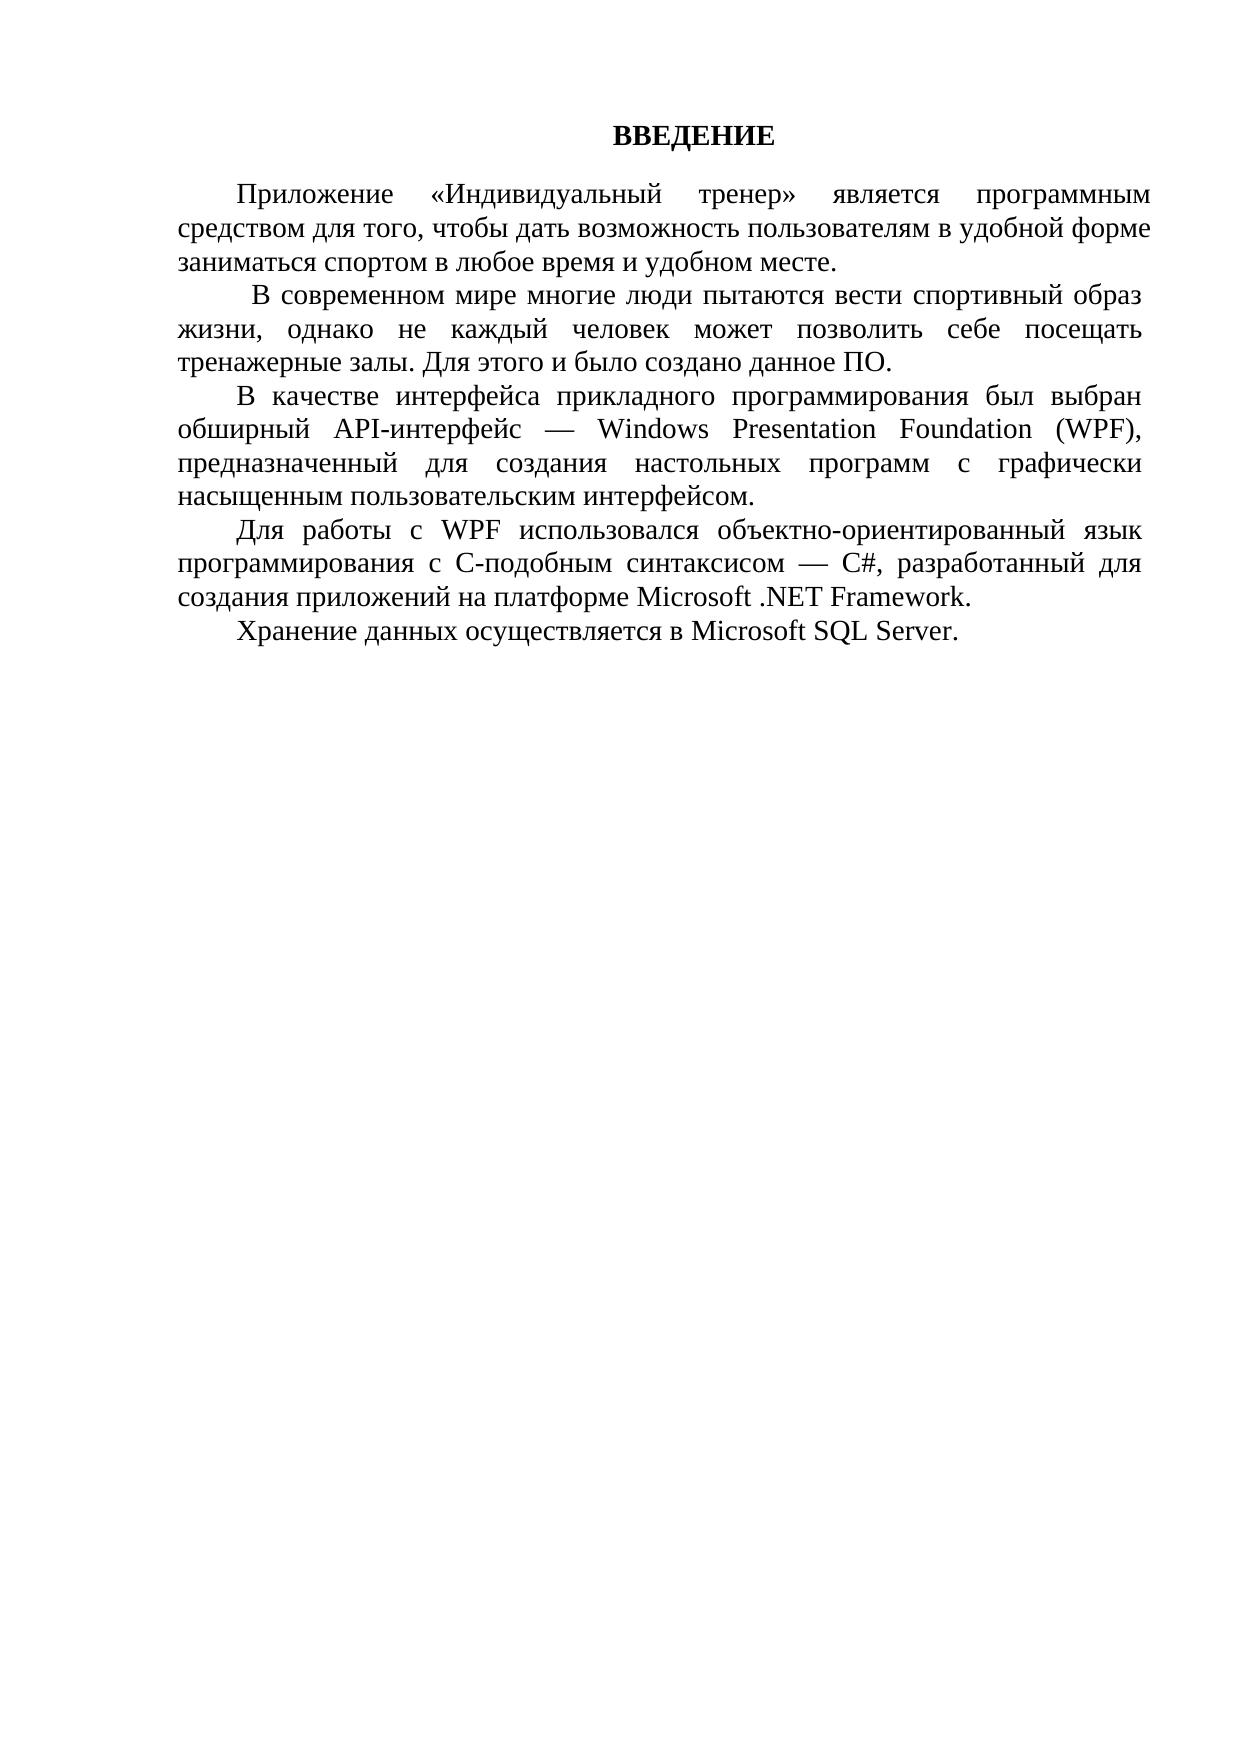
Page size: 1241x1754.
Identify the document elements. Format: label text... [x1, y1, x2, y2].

text В качестве интерфейса приклaдного программирования был выбран обширный API-интерфейс — Windows Presentation Foundation (WPF), предназначенный для создания настольных программ с графически насыщенным пользовательским интерфейсом. [177, 378, 1143, 512]
text Для работы с WPF использовался объектно-ориентированный язык программирования с С-подобным синтаксисом — С#, разработанный для создания приложений на платформе Microsoft .NET Framework. [177, 512, 1143, 613]
subtitle ВВЕДЕНИЕ [177, 118, 1152, 152]
text Хранение данных осуществляется в Microsoft SQL Server. [177, 613, 1143, 646]
text Приложение «Индивидуальный тренер» является программным средством для того, чтобы дать возможность пользователям в удобной форме заниматься спортом в любое время и удобном месте. [177, 177, 1152, 277]
text В современном мире многие люди пытаются вести спортивный образ жизни, однако не каждый человек может позволить себе посещать тренажерные залы. Для этого и было создано данное ПО. [177, 277, 1143, 378]
